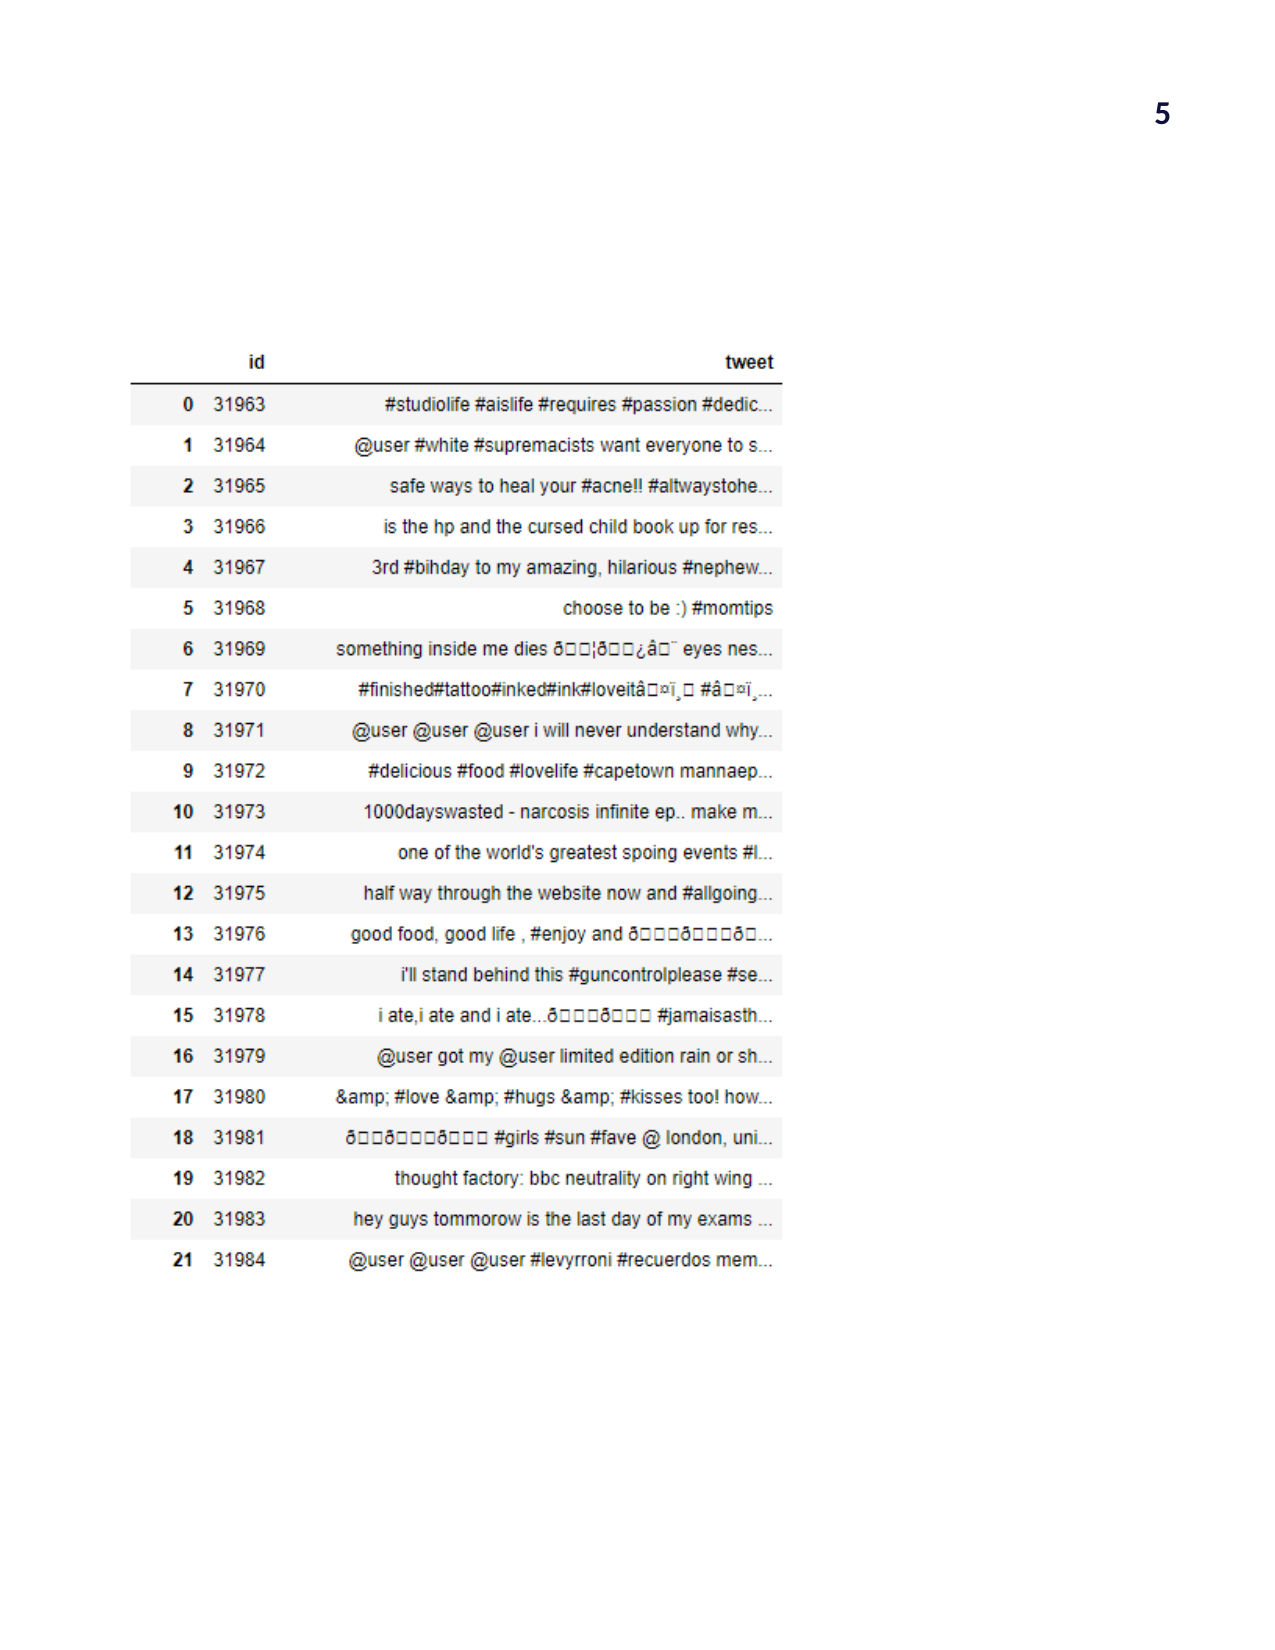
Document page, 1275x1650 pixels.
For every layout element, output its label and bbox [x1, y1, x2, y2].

picture [120, 333, 792, 1276]
